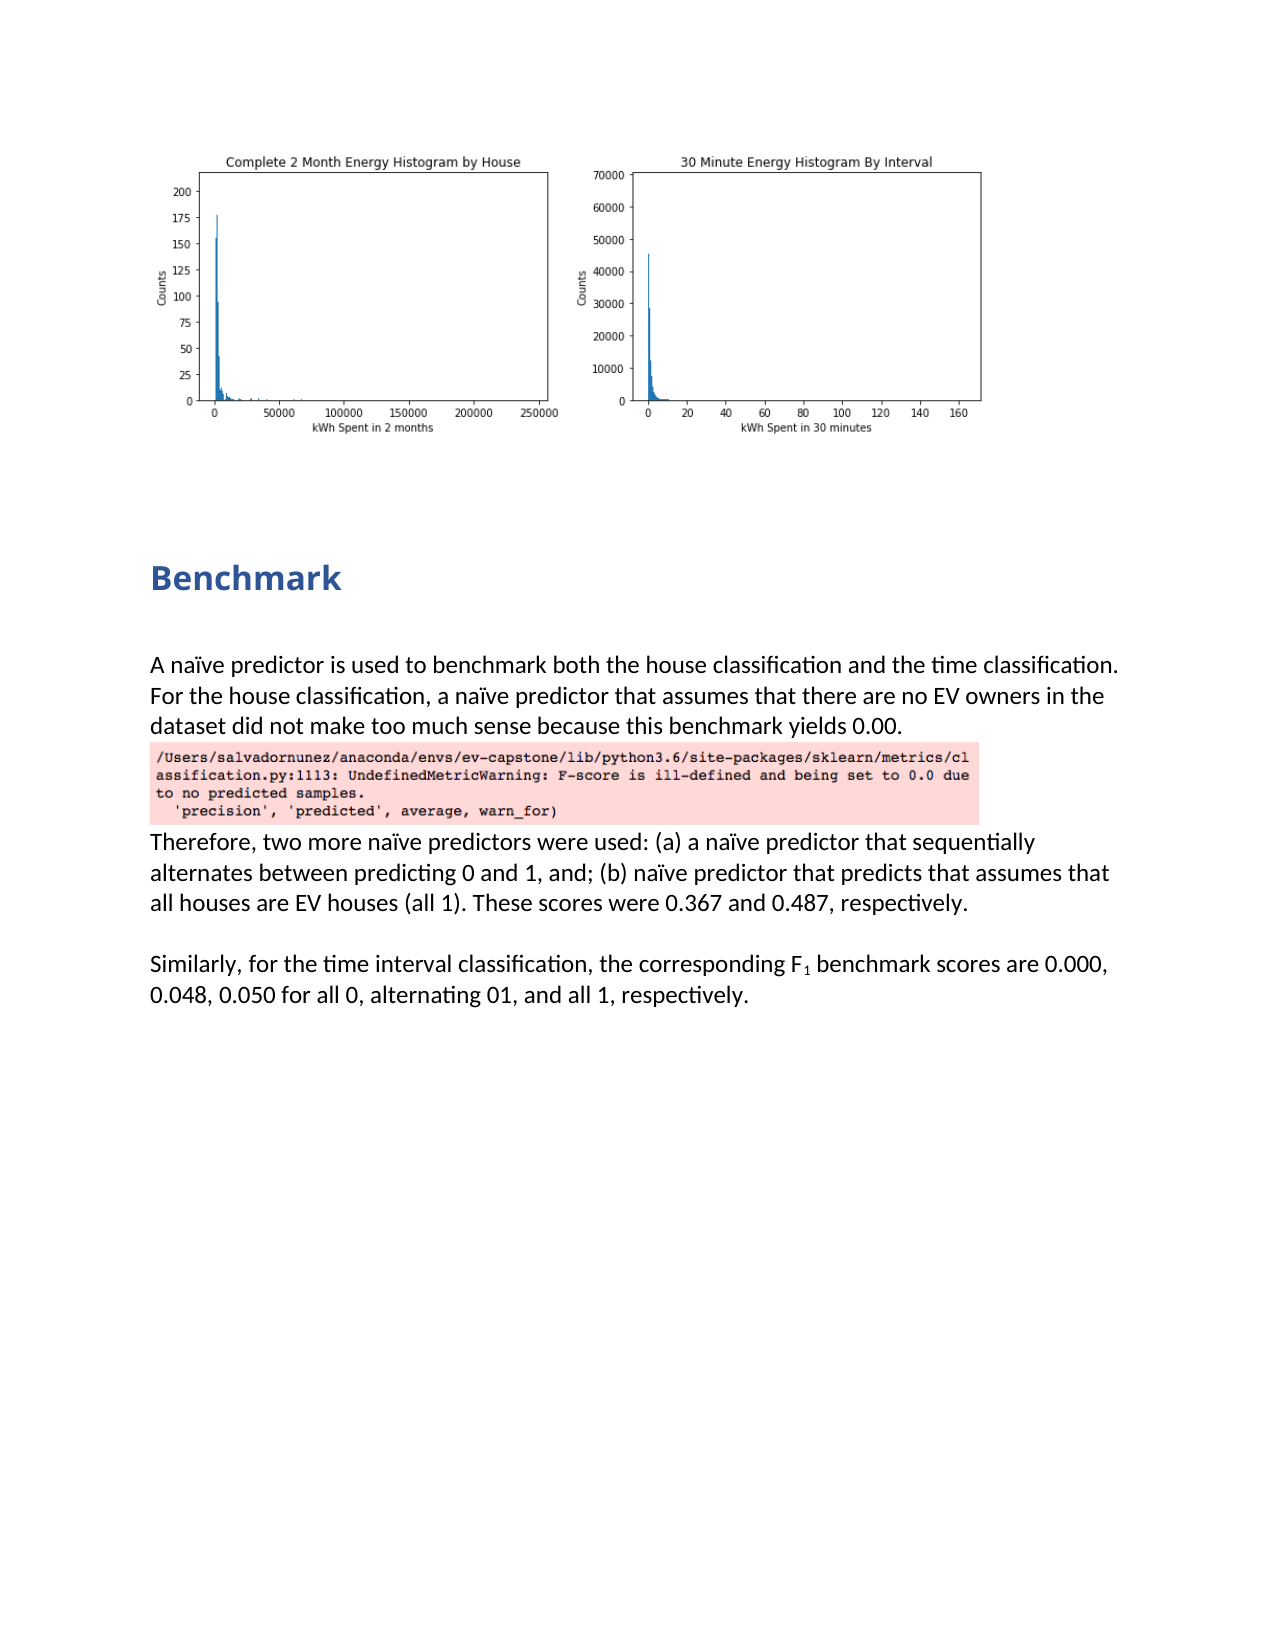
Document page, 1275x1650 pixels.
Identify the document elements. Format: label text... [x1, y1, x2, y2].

subtitle Benchmark [150, 554, 1125, 600]
text Similarly, for the time interval classification, the corresponding F1 benchmark scores are 0.000, 0.048, 0.050 for all 0, alternating 01, and all 1, respectively. [150, 948, 1125, 1009]
picture [570, 150, 992, 440]
picture [150, 741, 980, 827]
text Therefore, two more naïve predictors were used: (a) a naïve predictor that sequentially alternates between predicting 0 and 1, and; (b) naïve predictor that predicts that assumes that all houses are EV houses (all 1). These scores were 0.367 and 0.487, respectively. [150, 826, 1125, 918]
picture [150, 150, 565, 440]
text A naïve predictor is used to benchmark both the house classification and the time classification. For the house classification, a naïve predictor that assumes that there are no EV owners in the dataset did not make too much sense because this benchmark yields 0.00. [150, 649, 1125, 741]
